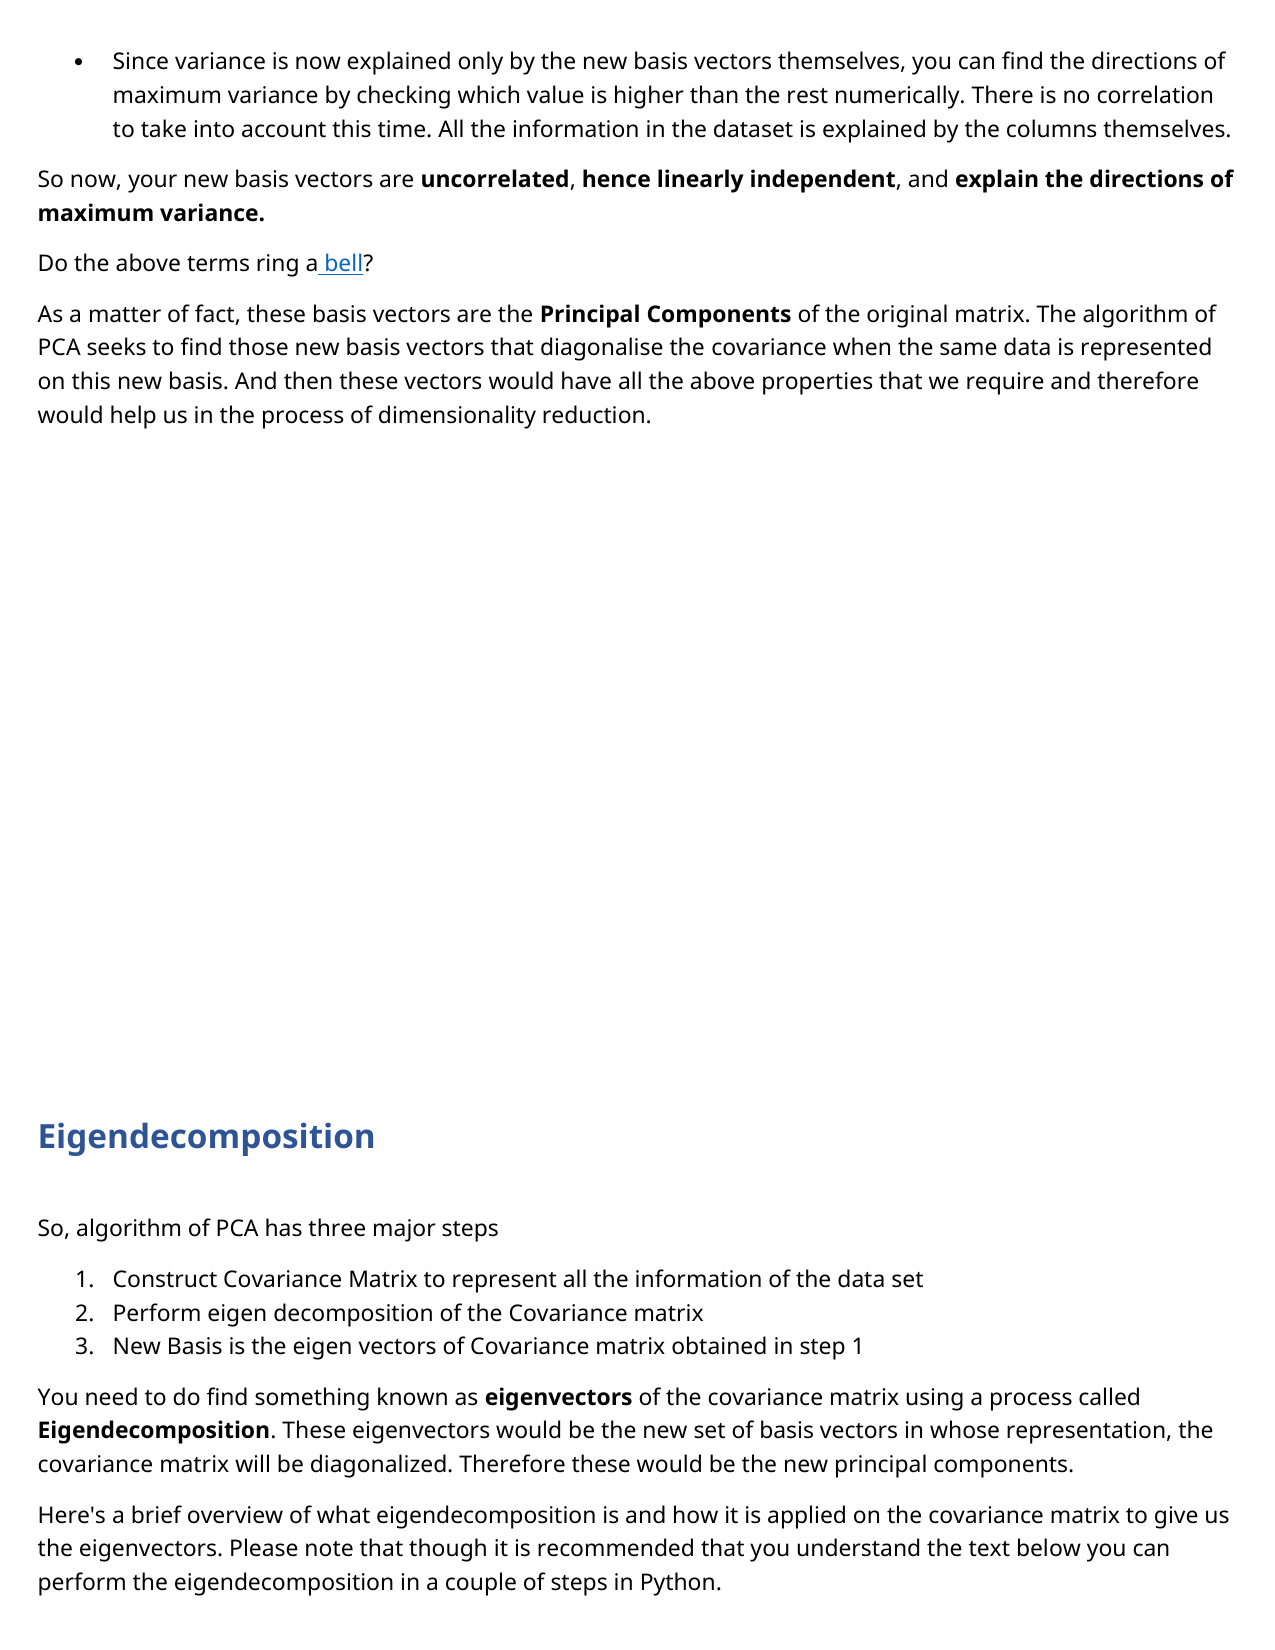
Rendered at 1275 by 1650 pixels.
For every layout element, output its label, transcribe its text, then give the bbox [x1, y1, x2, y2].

list New Basis is the eigen vectors of Covariance matrix obtained in step 1 [75, 1330, 1237, 1361]
list Perform eigen decomposition of the Covariance matrix [75, 1296, 1237, 1328]
subtitle Eigendecomposition [37, 1113, 1237, 1158]
text So now, your new basis vectors are uncorrelated, hence linearly independent, and explain the directions of maximum variance. [37, 163, 1237, 228]
text You need to do find something known as eigenvectors of the covariance matrix using a process called Eigendecomposition. These eigenvectors would be the new set of basis vectors in whose representation, the covariance matrix will be diagonalized. Therefore these would be the new principal components. [37, 1381, 1237, 1479]
list Since variance is now explained only by the new basis vectors themselves, you can find the directions of maximum variance by checking which value is higher than the rest numerically. There is no correlation to take into account this time. All the information in the dataset is explained by the columns themselves. [75, 45, 1237, 144]
text As a matter of fact, these basis vectors are the Principal Components of the original matrix. The algorithm of PCA seeks to find those new basis vectors that diagonalise the covariance when the same data is represented on this new basis. And then these vectors would have all the above properties that we require and therefore would help us in the process of dimensionality reduction. [37, 297, 1237, 430]
text Do the above terms ring a bell? [37, 247, 1237, 278]
text So, algorithm of PCA has three major steps [37, 1212, 1237, 1243]
list Construct Covariance Matrix to represent all the information of the data set [75, 1263, 1237, 1294]
text Here's a brief overview of what eigendecomposition is and how it is applied on the covariance matrix to give us the eigenvectors. Please note that though it is recommended that you understand the text below you can perform the eigendecomposition in a couple of steps in Python. [37, 1498, 1237, 1597]
